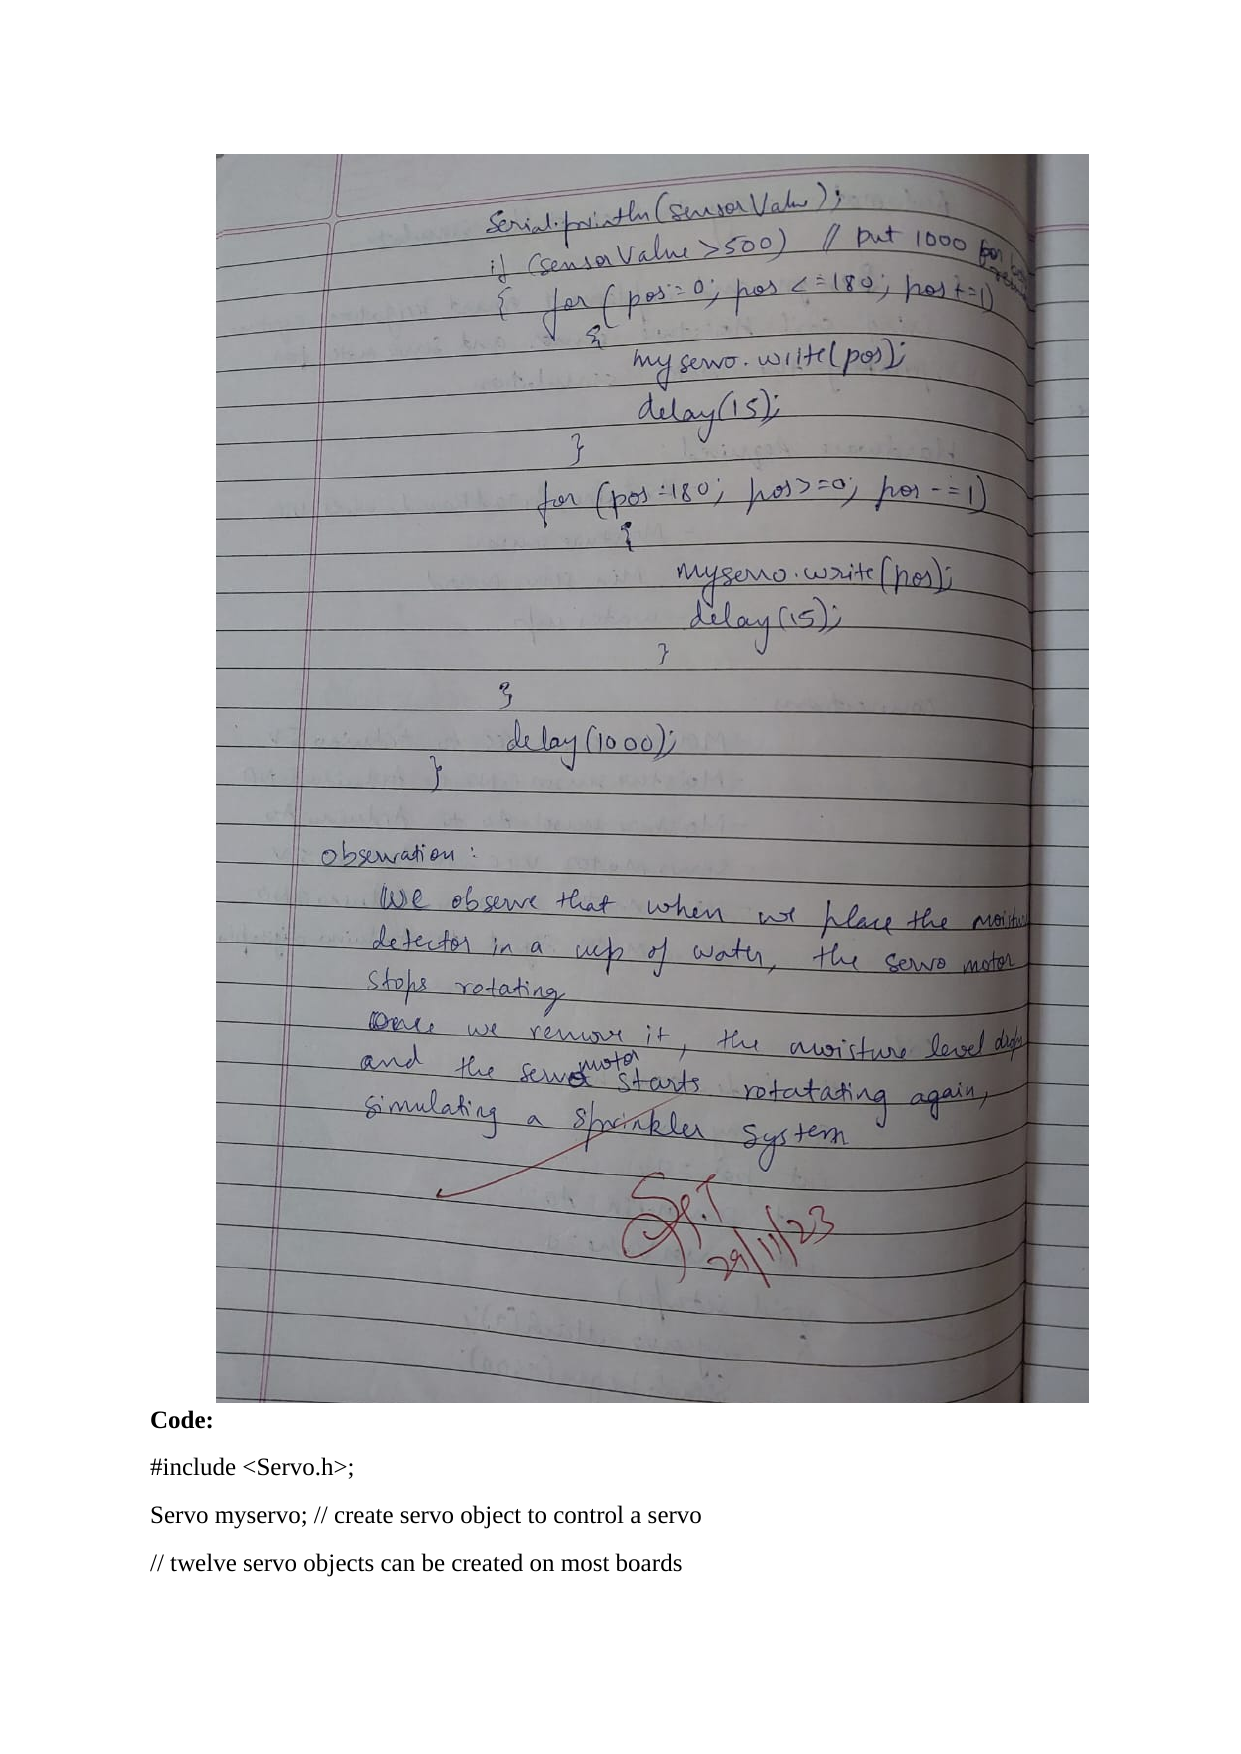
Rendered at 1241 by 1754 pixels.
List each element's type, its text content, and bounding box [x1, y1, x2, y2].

text #include <Servo.h>; [150, 1452, 1090, 1481]
picture [216, 154, 1089, 1403]
text // twelve servo objects can be created on most boards [150, 1548, 1090, 1577]
text Servo myservo; // create servo object to control a servo [150, 1500, 1090, 1529]
